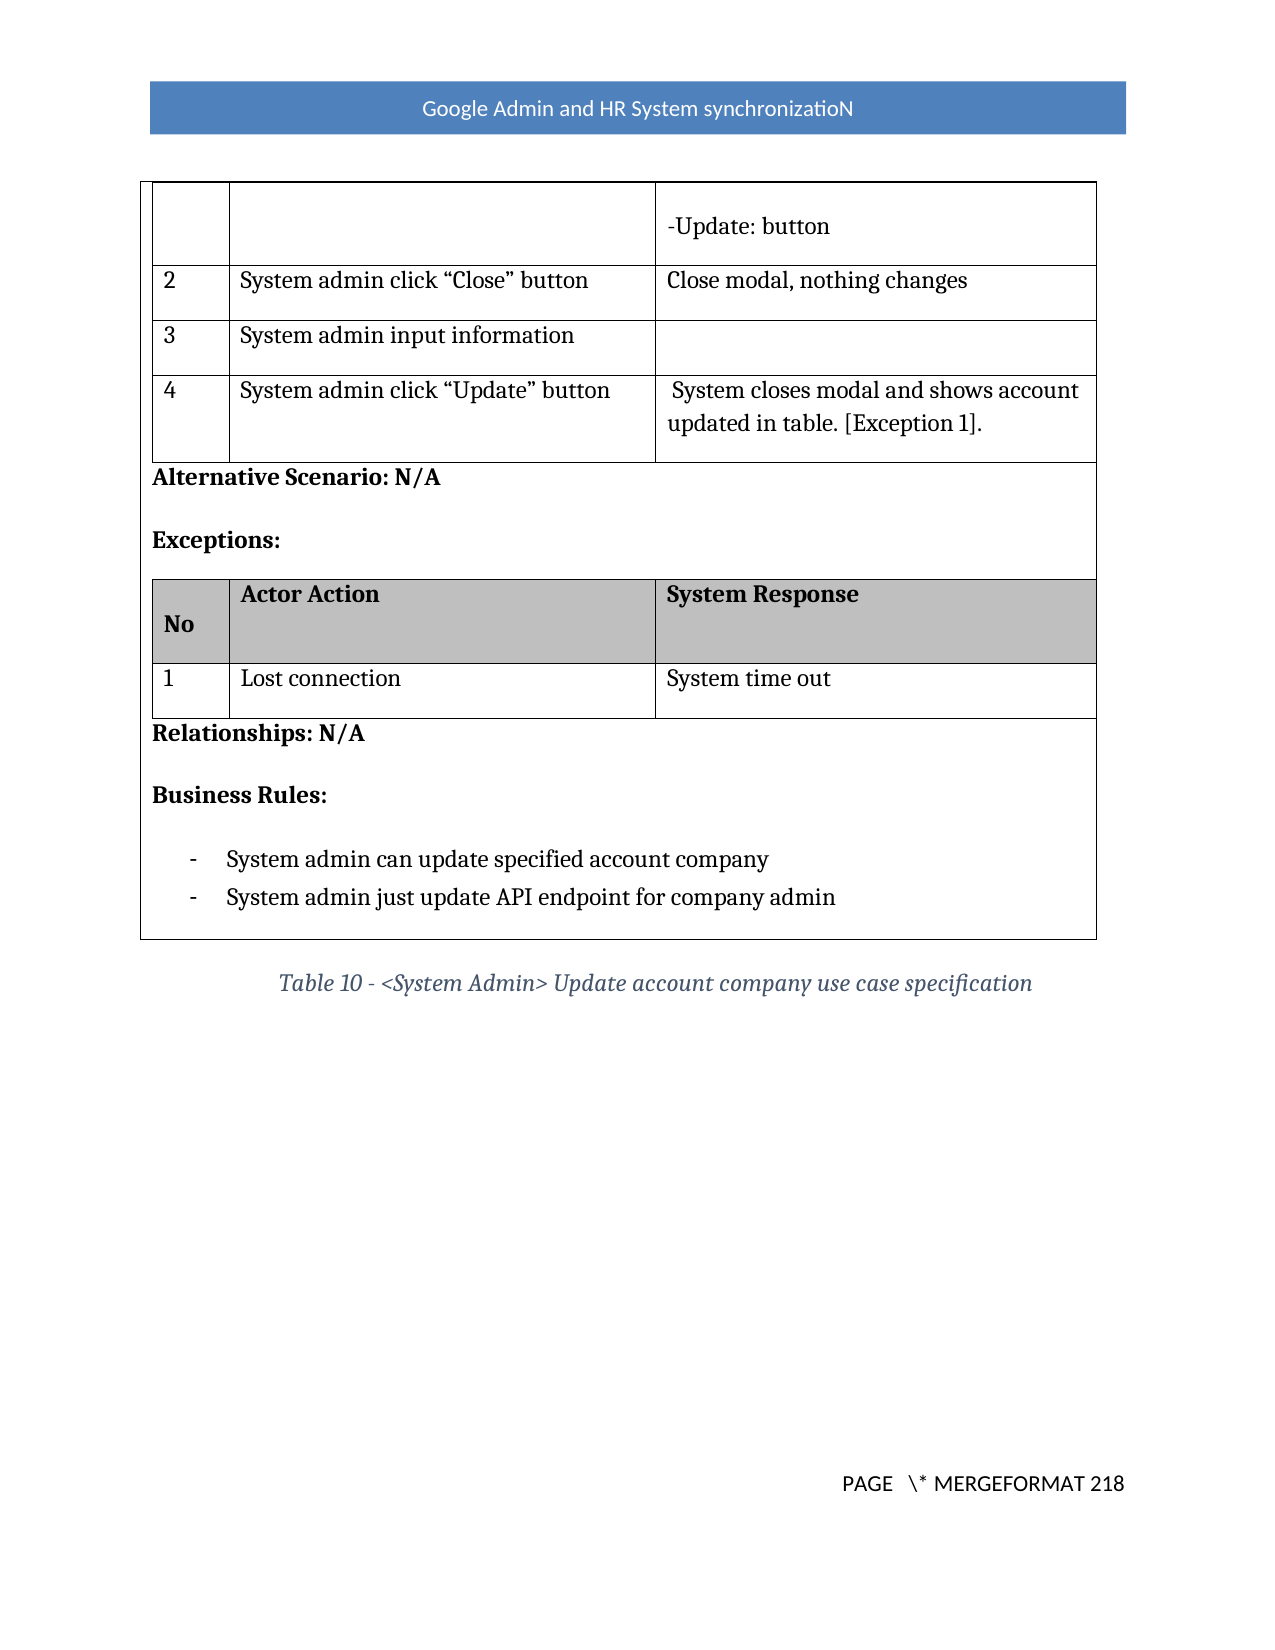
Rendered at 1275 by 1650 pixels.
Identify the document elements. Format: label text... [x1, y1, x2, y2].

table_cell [141, 182, 1096, 939]
text Table 10 - <System Admin> Update account company use case specification [187, 969, 1125, 998]
